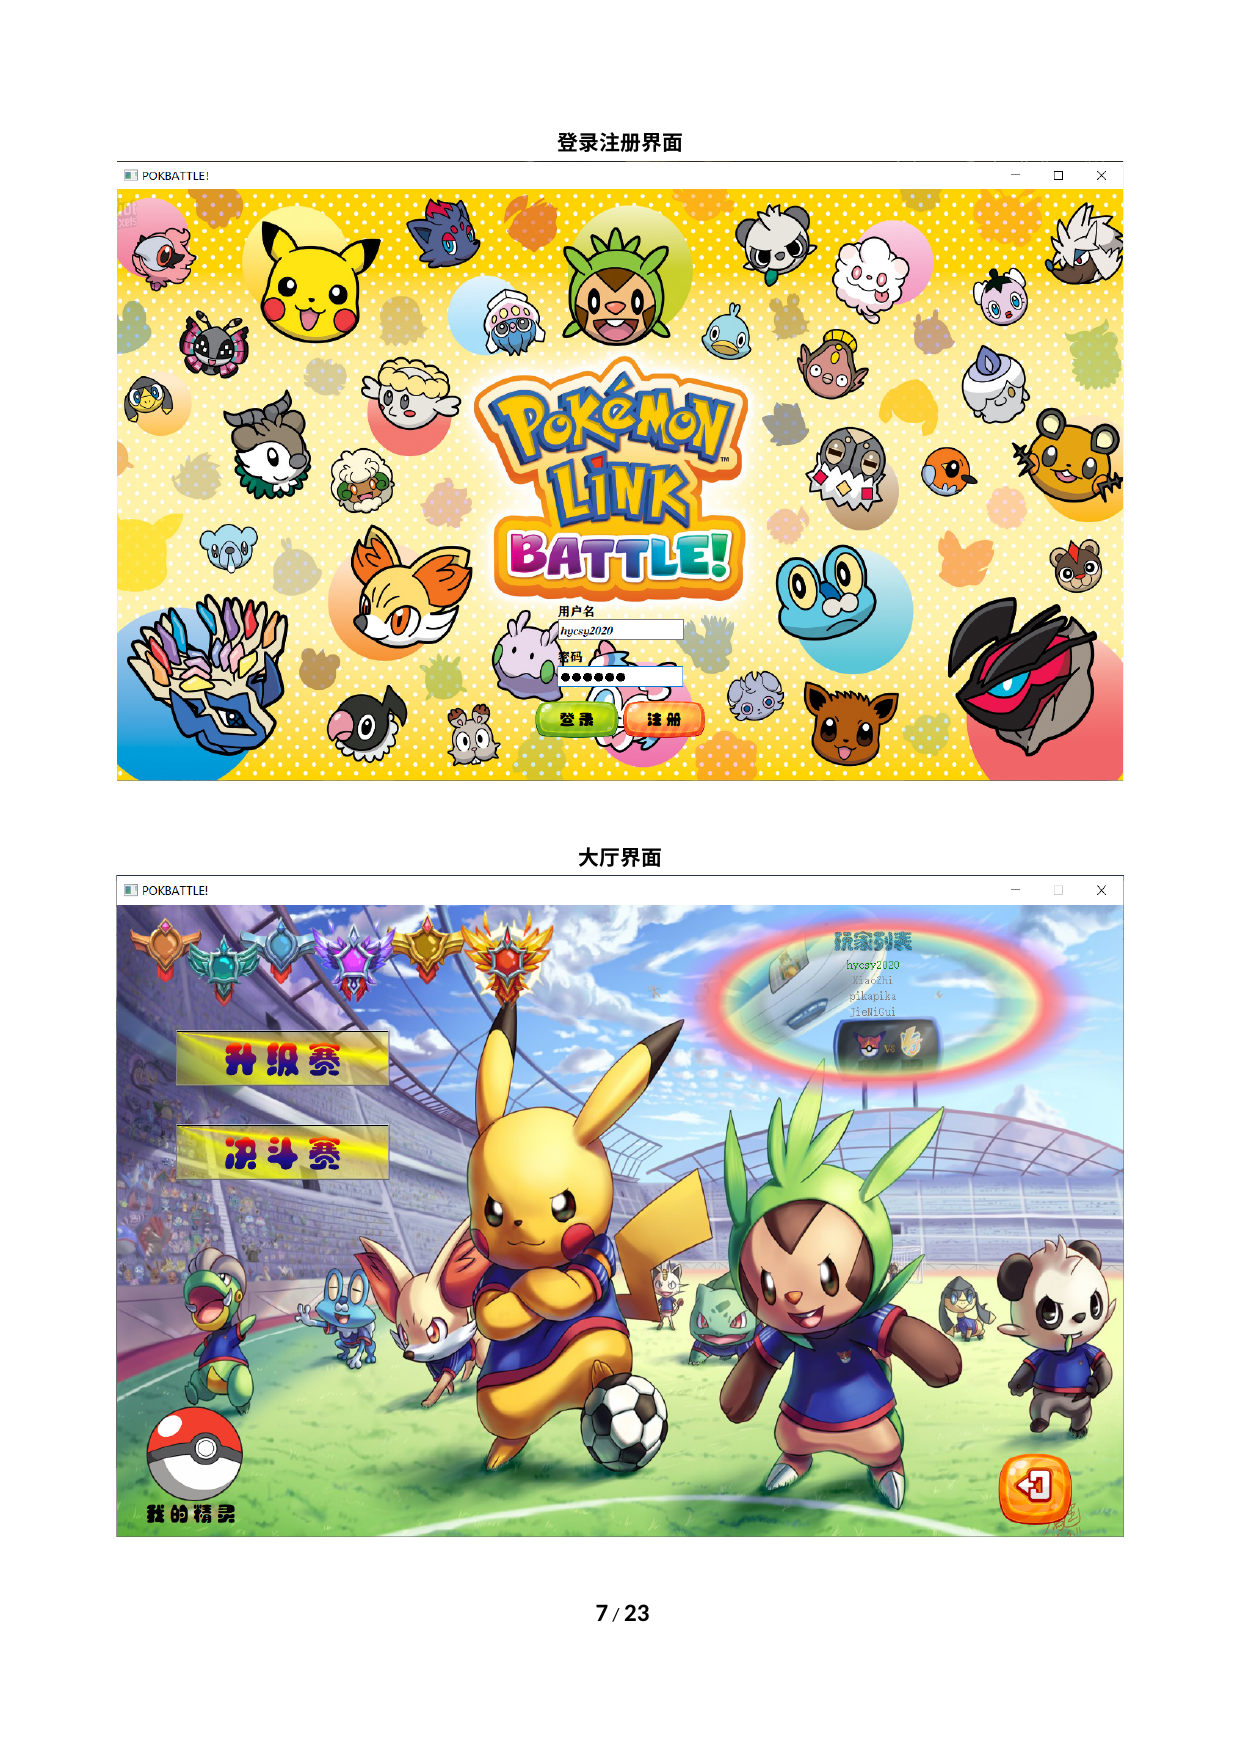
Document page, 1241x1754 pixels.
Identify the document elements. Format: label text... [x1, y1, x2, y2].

picture [117, 765, 138, 781]
text 大厅界面 [75, 836, 1165, 876]
text 登录注册界面 [75, 122, 1165, 161]
picture [116, 875, 1124, 1537]
picture [117, 161, 1124, 781]
